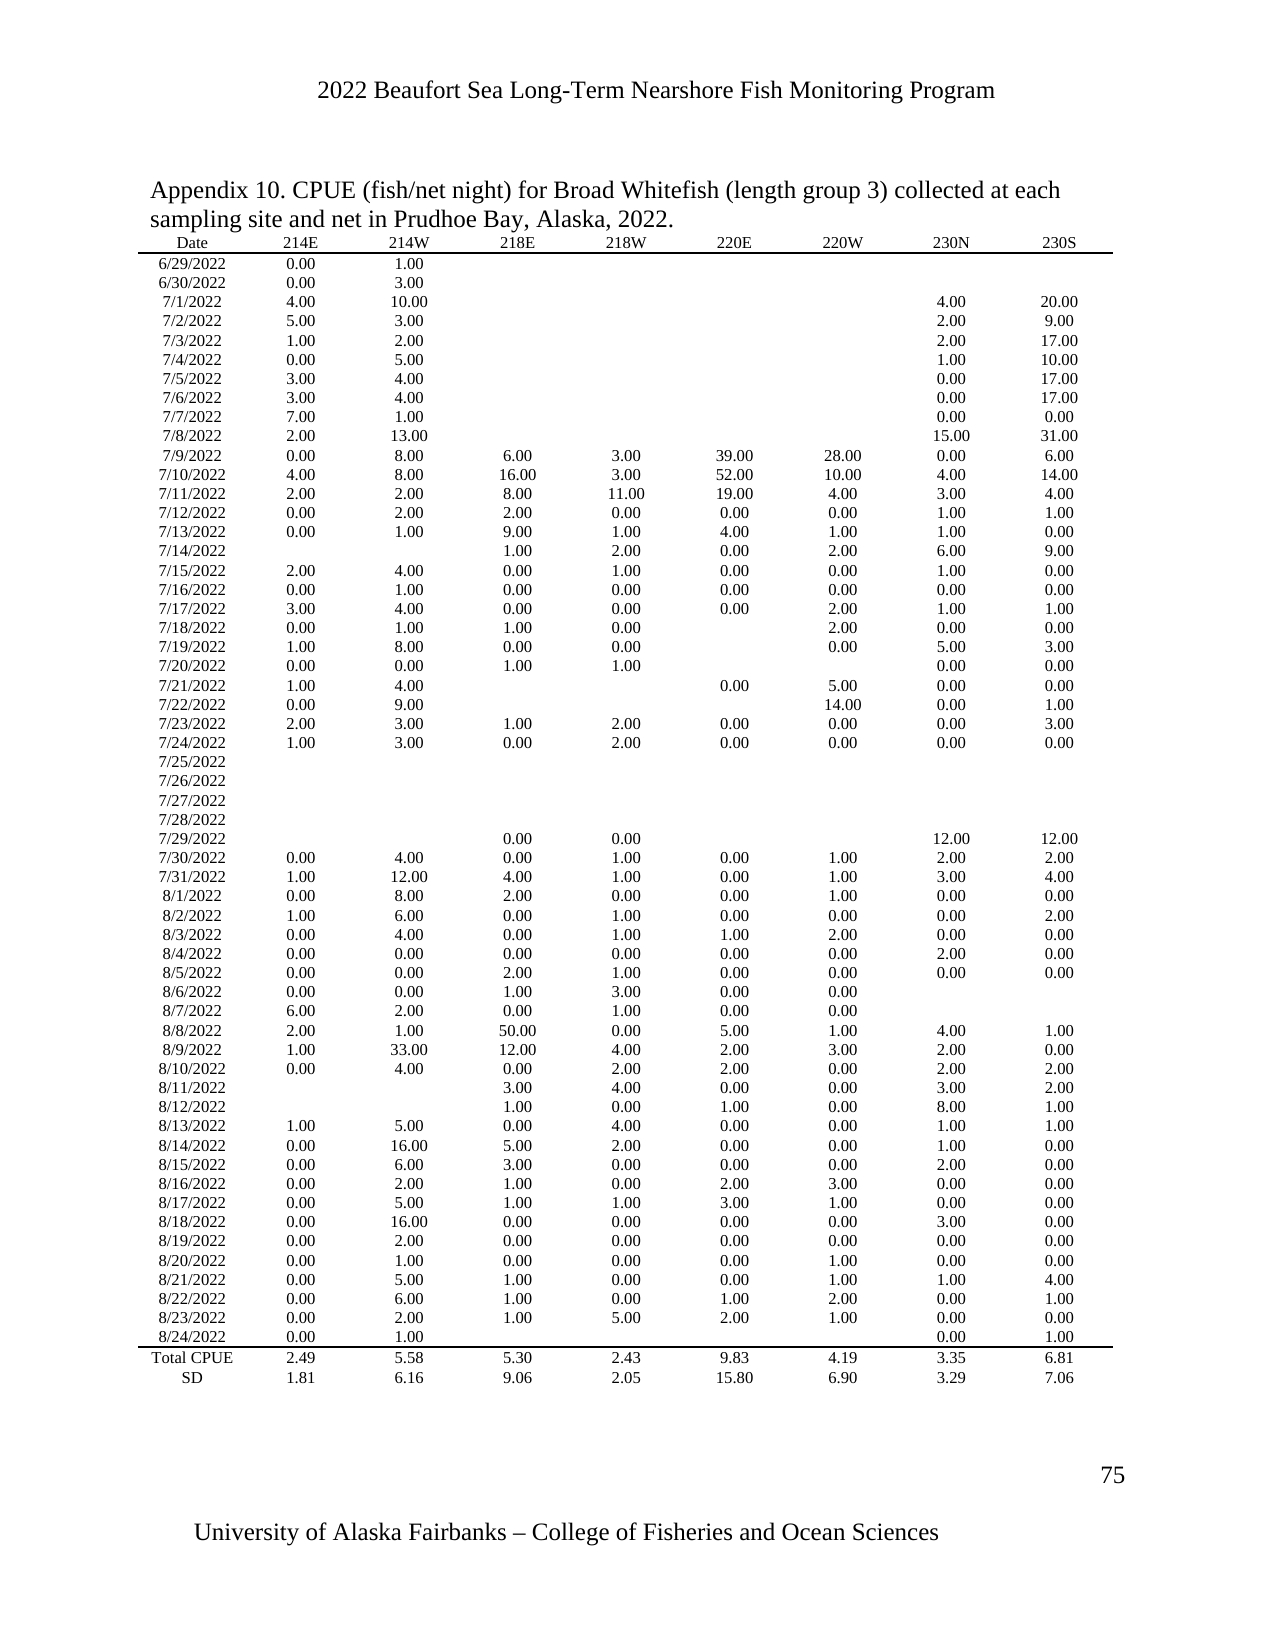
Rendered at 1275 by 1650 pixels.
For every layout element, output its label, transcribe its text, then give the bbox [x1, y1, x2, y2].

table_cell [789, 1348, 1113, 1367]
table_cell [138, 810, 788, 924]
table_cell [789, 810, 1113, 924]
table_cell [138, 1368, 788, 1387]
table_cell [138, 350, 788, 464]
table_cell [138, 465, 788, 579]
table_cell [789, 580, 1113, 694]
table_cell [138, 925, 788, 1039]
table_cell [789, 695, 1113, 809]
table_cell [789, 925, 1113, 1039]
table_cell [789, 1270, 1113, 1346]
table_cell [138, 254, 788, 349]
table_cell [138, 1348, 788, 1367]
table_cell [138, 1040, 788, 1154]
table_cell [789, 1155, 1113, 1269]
subtitle Appendix 10. CPUE (fish/net night) for Broad Whitefish (length group 3) collected at each sampling site and net in Prudhoe Bay, Alaska, 2022. [150, 175, 1125, 232]
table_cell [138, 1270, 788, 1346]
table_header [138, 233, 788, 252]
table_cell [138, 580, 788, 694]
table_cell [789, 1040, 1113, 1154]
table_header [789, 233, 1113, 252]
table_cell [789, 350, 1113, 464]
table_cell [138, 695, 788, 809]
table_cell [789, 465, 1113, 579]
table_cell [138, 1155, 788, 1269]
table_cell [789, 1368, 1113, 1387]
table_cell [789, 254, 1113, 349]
